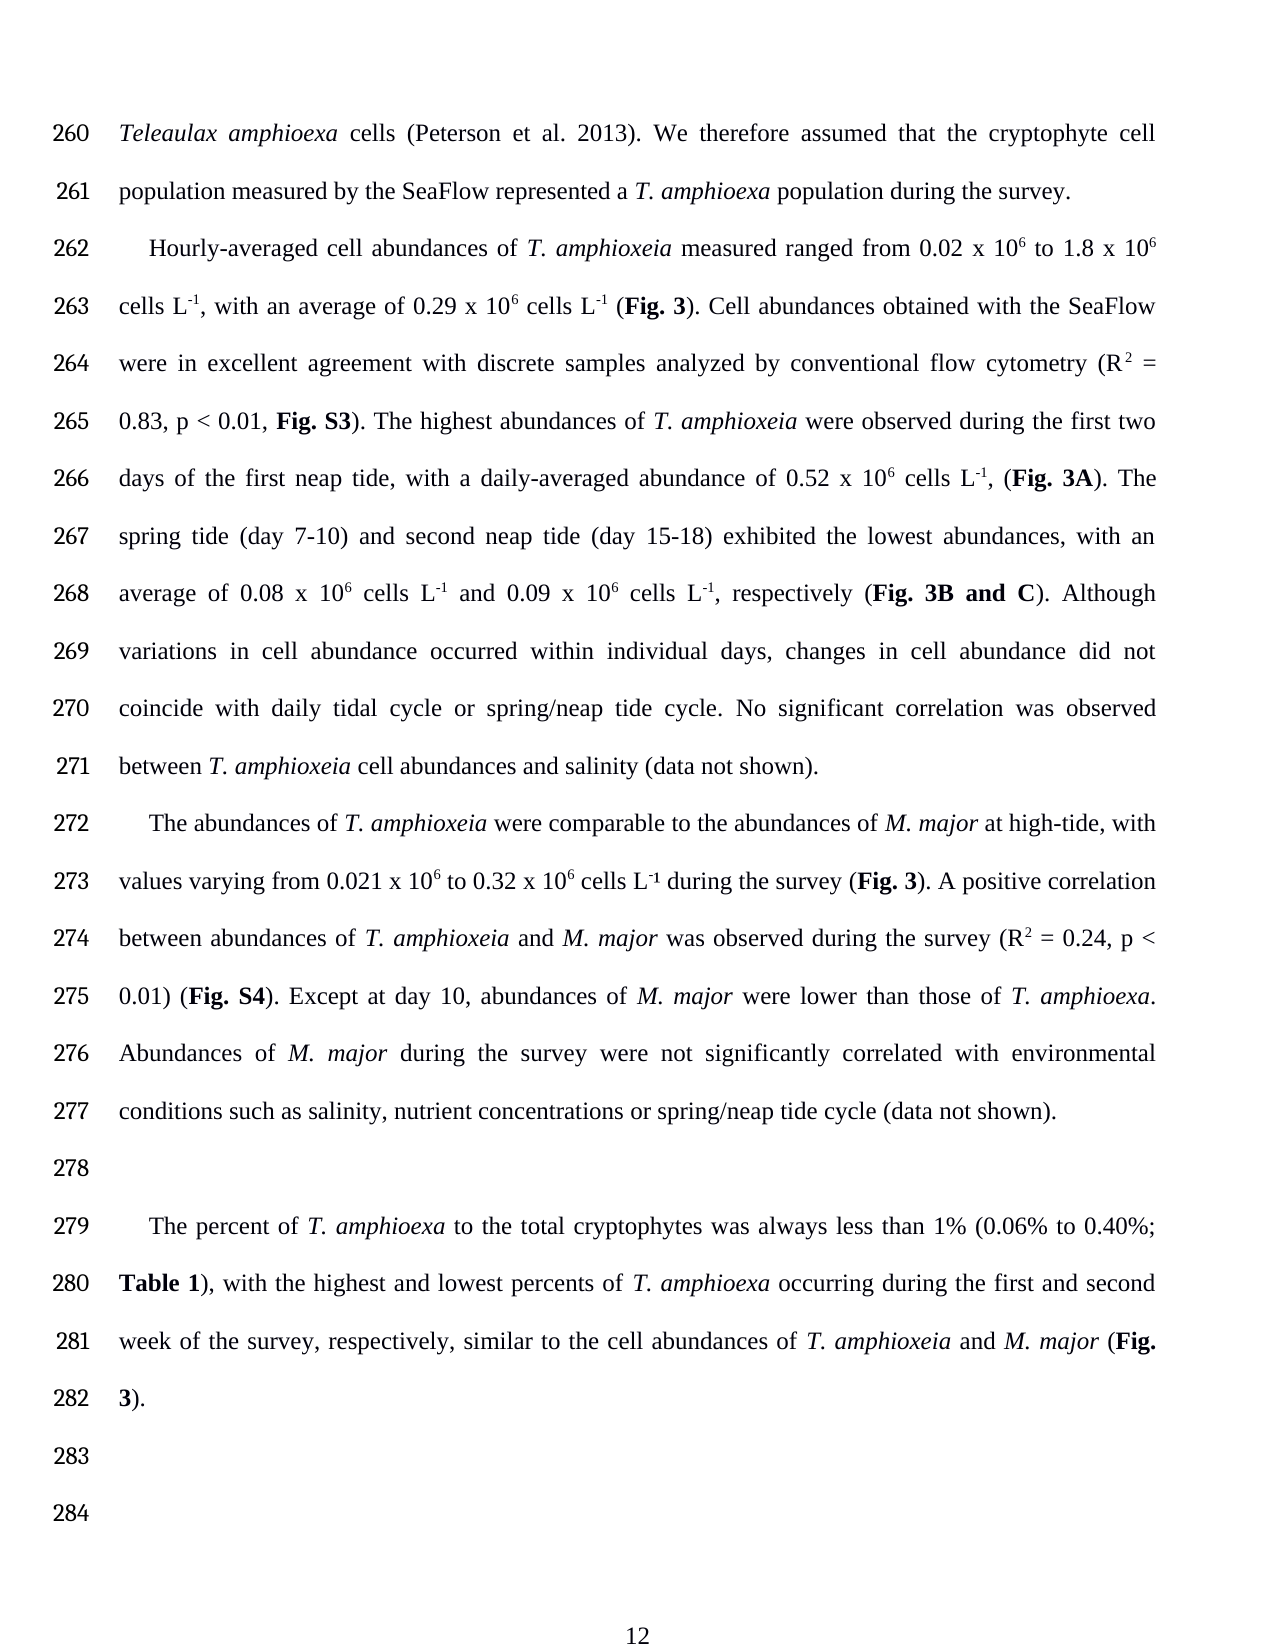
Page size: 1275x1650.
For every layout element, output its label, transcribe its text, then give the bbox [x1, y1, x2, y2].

text Hourly-averaged cell abundances of T. amphioxeia measured ranged from 0.02 x 106 to 1.8 x 106 cells L-1, with an average of 0.29 x 106 cells L-1 (Fig. 3). Cell abundances obtained with the SeaFlow were in excellent agreement with discrete samples analyzed by conventional flow cytometry (R2 = 0.83, p < 0.01, Fig. S3). The highest abundances of T. amphioxeia were observed during the first two days of the first neap tide, with a daily-averaged abundance of 0.52 x 106 cells L-1, (Fig. 3A). The spring tide (day 7-10) and second neap tide (day 15-18) exhibited the lowest abundances, with an average of 0.08 x 106 cells L-1 and 0.09 x 106 cells L-1, respectively (Fig. 3B and C). Although variations in cell abundance occurred within individual days, changes in cell abundance did not coincide with daily tidal cycle or spring/neap tide cycle. No significant correlation was observed between T. amphioxeia cell abundances and salinity (data not shown). [118, 233, 1156, 780]
text The percent of T. amphioexa to the total cryptophytes was always less than 1% (0.06% to 0.40%; Table 1), with the highest and lowest percents of T. amphioexa occurring during the first and second week of the survey, respectively, similar to the cell abundances of T. amphioxeia and M. major (Fig. 3). [118, 1211, 1156, 1412]
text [118, 118, 1156, 205]
text The abundances of T. amphioxeia were comparable to the abundances of M. major at high-tide, with values varying from 0.021 x 106 to 0.32 x 106 cells L-¹ during the survey (Fig. 3). A positive correlation between abundances of T. amphioxeia and M. major was observed during the survey (R2 = 0.24, p < 0.01) (Fig. S4). Except at day 10, abundances of M. major were lower than those of T. amphioexa. Abundances of M. major during the survey were not significantly correlated with environmental conditions such as salinity, nutrient concentrations or spring/neap tide cycle (data not shown). [118, 808, 1156, 1125]
